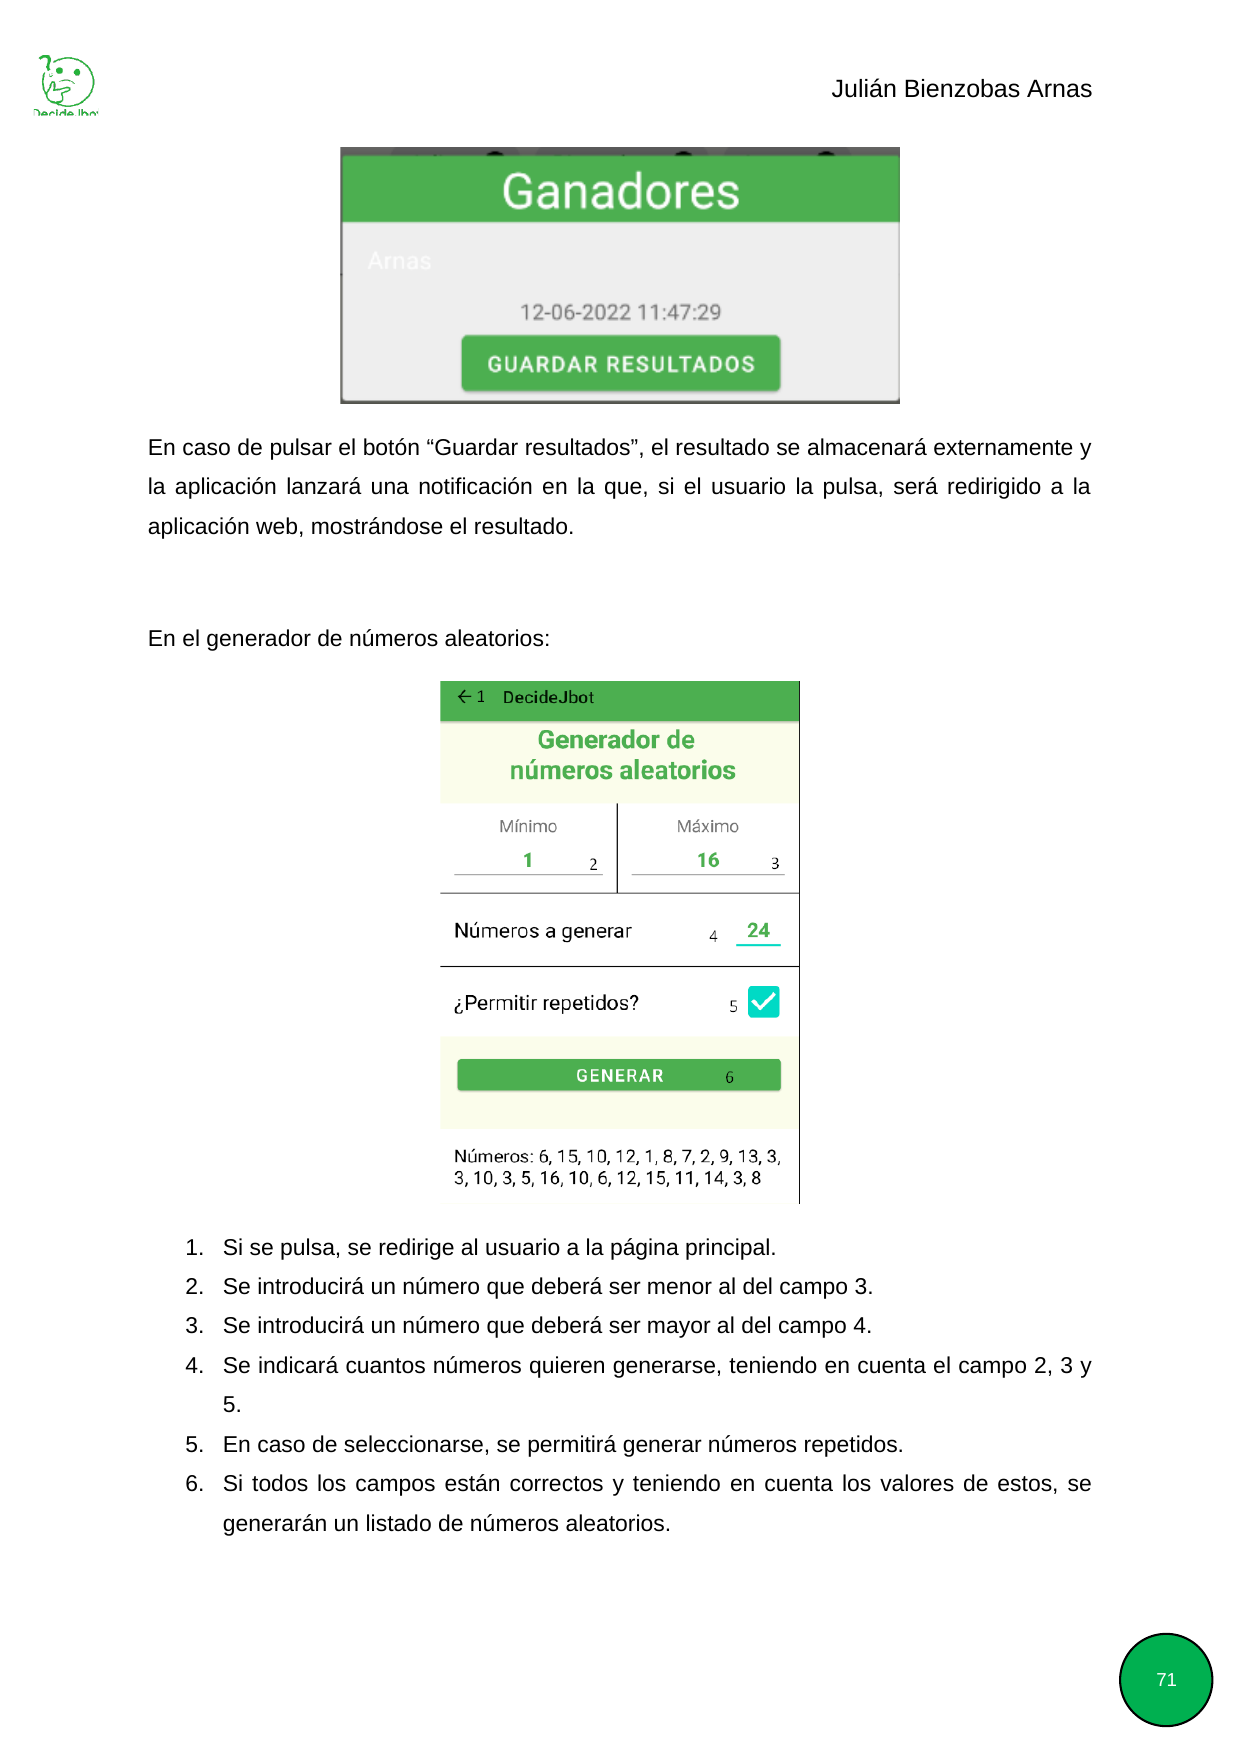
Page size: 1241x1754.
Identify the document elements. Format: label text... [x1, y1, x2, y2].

list Si se pulsa, se redirige al usuario a la página principal. [185, 1233, 1092, 1260]
list Se introducirá un número que deberá ser mayor al del campo 4. [185, 1312, 1092, 1339]
list Se indicará cuantos números quieren generarse, teniendo en cuenta el campo 2, 3 y 5. [185, 1352, 1092, 1418]
list Si todos los campos están correctos y teniendo en cuenta los valores de estos, se generarán un listado de números aleatorios. [185, 1470, 1092, 1536]
list En caso de seleccionarse, se permitirá generar números repetidos. [185, 1431, 1092, 1457]
picture [340, 147, 900, 404]
picture [440, 681, 800, 1204]
list Se introducirá un número que deberá ser menor al del campo 3. [185, 1273, 1092, 1299]
picture [32, 55, 99, 114]
text En caso de pulsar el botón “Guardar resultados”, el resultado se almacenará externamente y la aplicación lanzará una notificación en la que, si el usuario la pulsa, será redirigido a la aplicación web, mostrándose el resultado. [148, 434, 1092, 539]
text En el generador de números aleatorios: [148, 625, 1092, 651]
